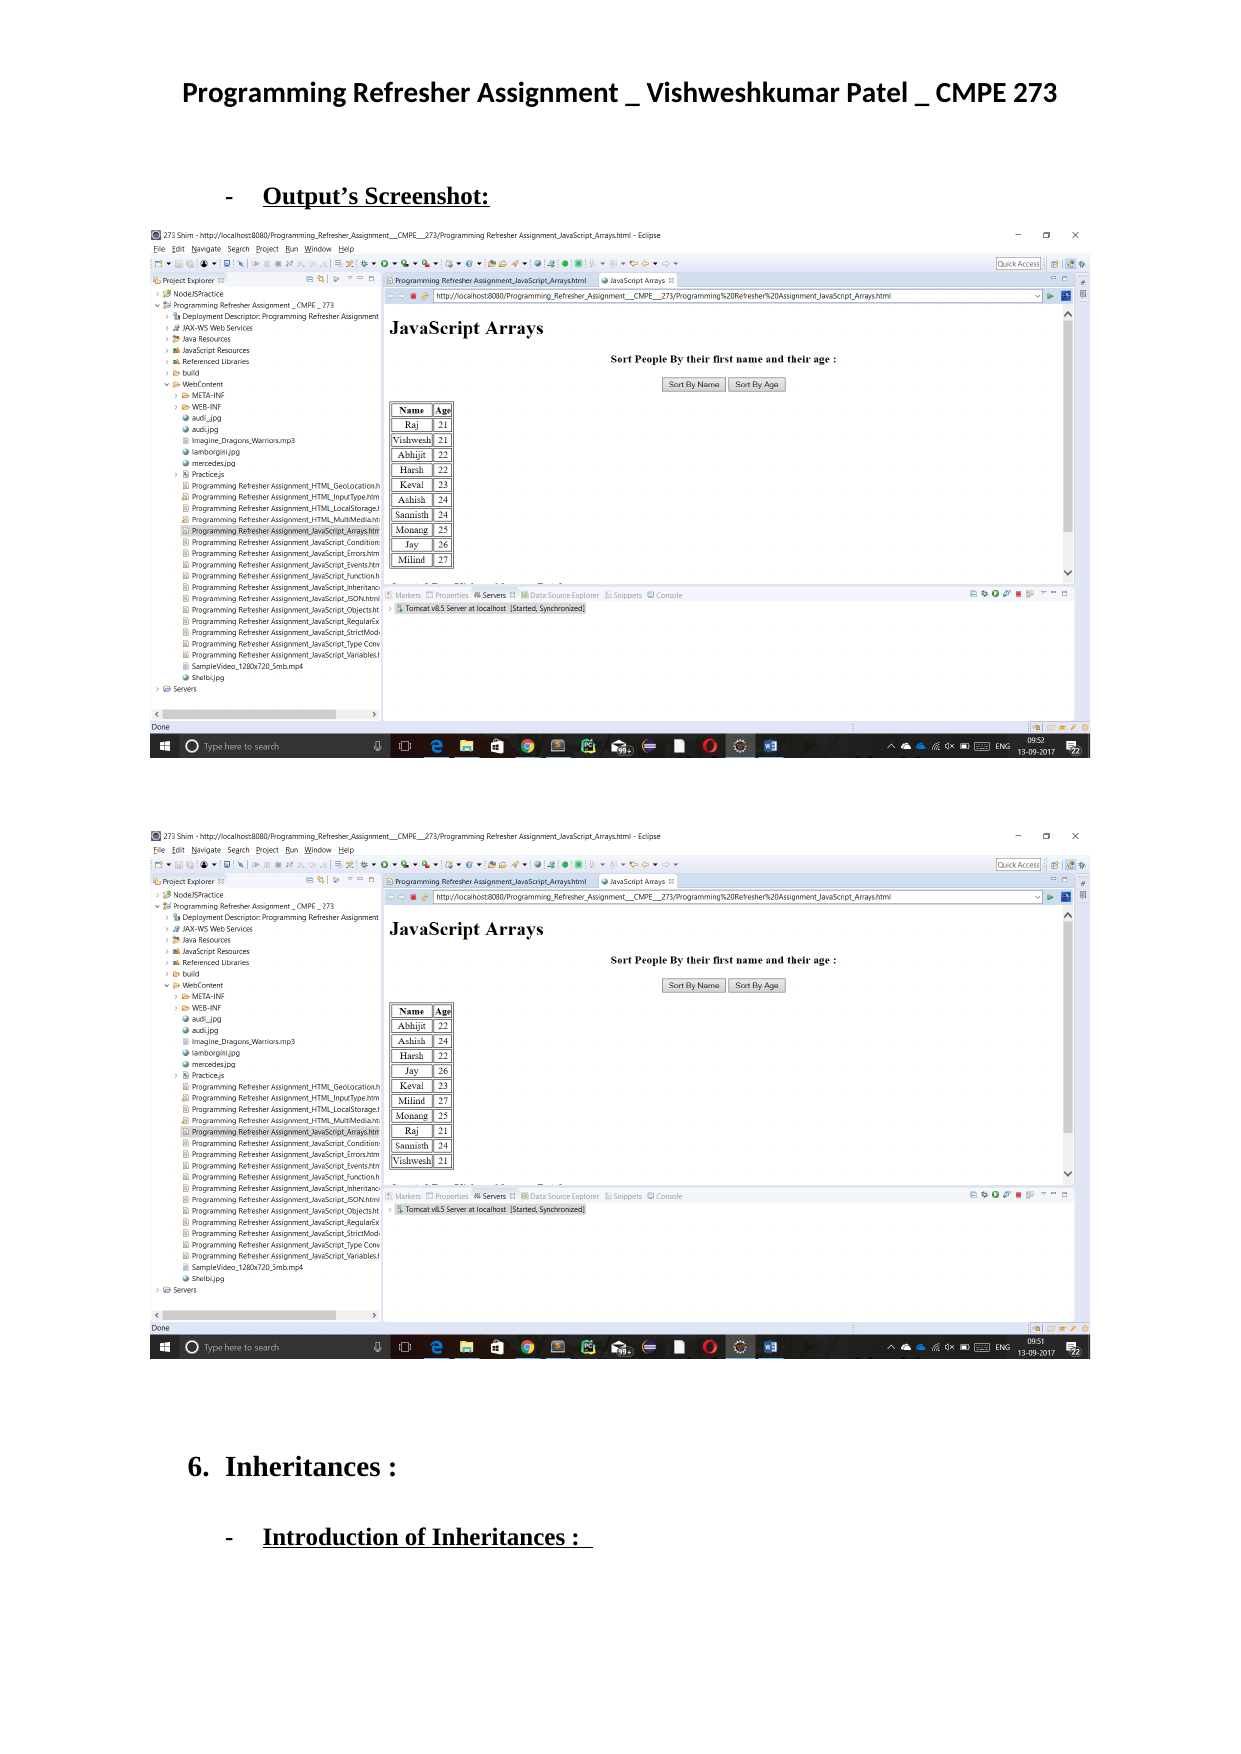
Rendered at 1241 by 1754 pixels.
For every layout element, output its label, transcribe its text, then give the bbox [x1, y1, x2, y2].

picture [150, 228, 1091, 758]
list Inheritances : [187, 1449, 1090, 1483]
list Output’s Screenshot: [225, 181, 1090, 210]
list Introduction of Inheritances : [225, 1522, 1090, 1550]
picture [150, 829, 1091, 1359]
